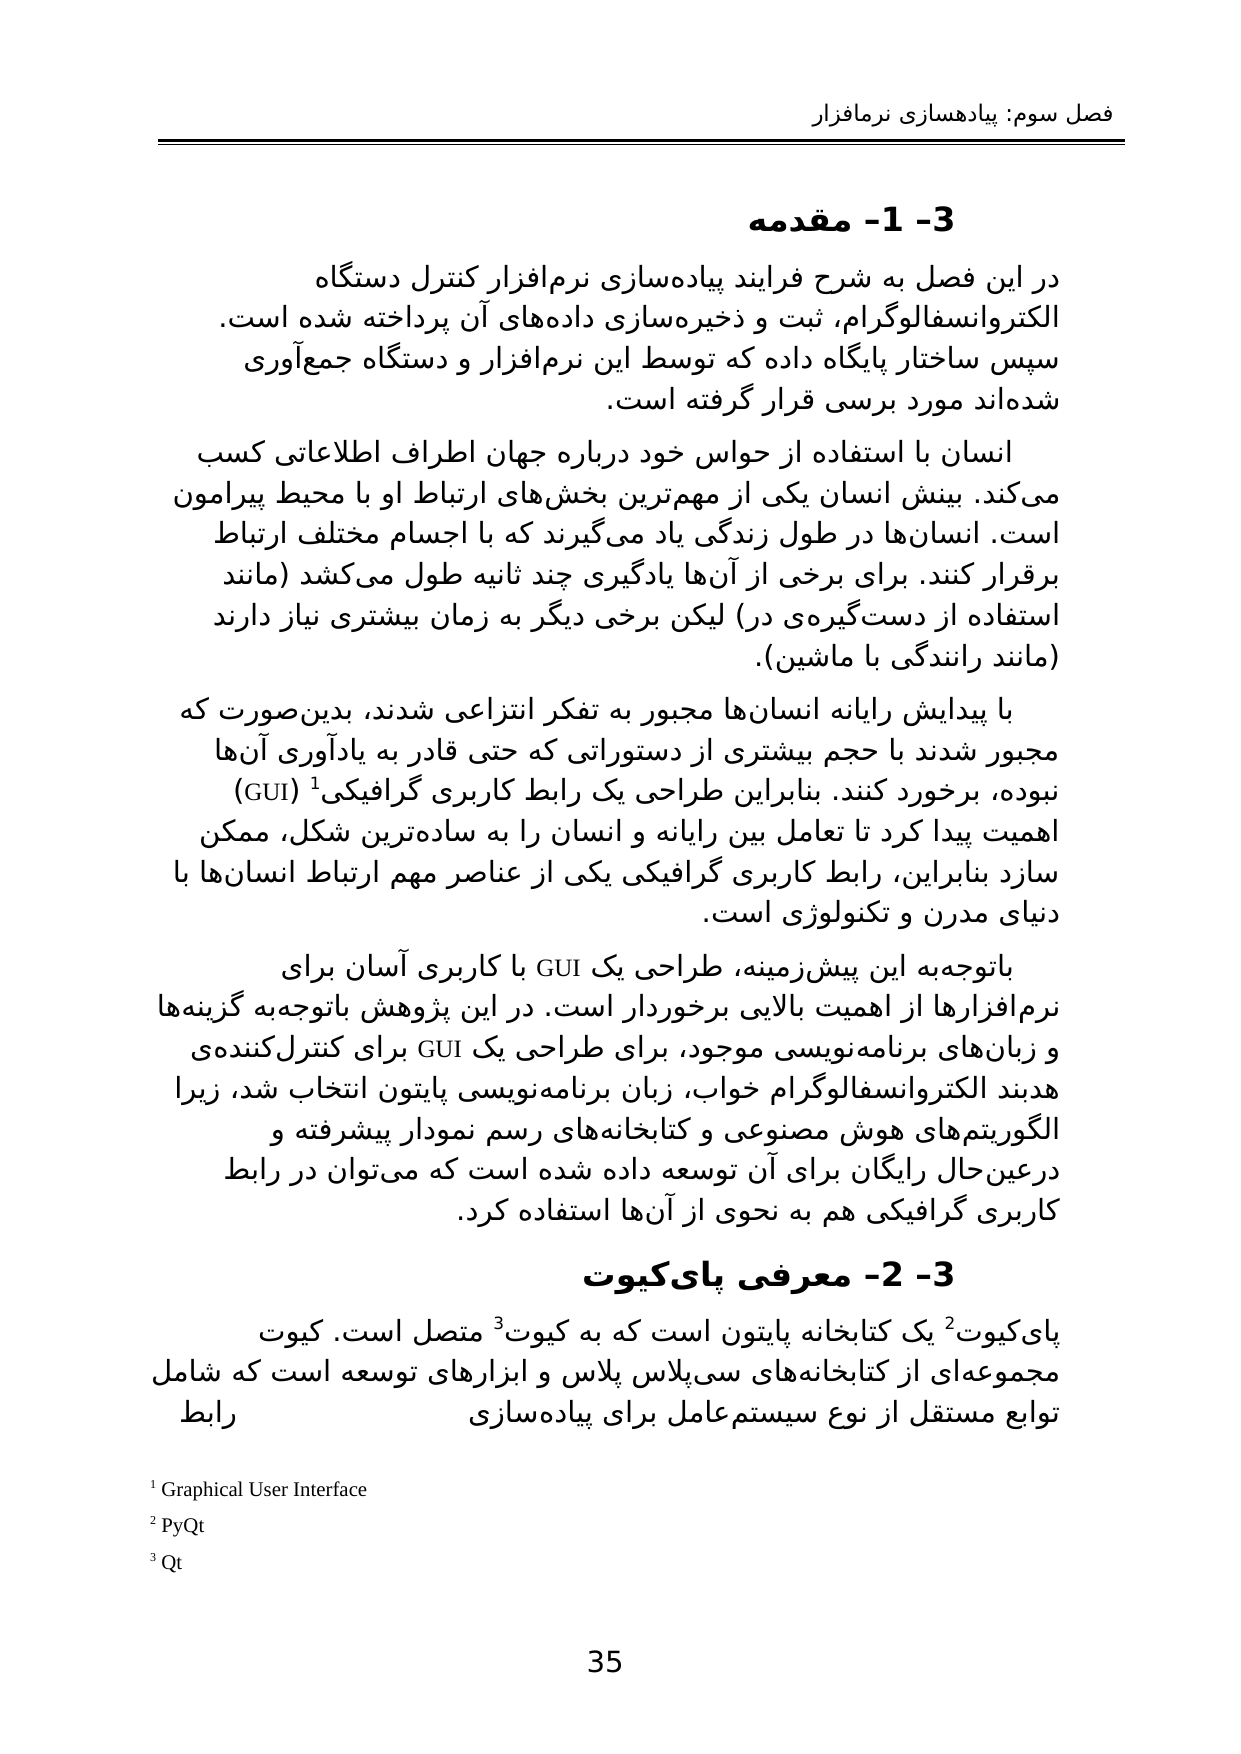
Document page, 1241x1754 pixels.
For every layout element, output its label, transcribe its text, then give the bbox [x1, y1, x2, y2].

text باتوجه‌به این پیش‌زمینه، طراحی یک GUI با کاربری آسان برای نرم‌افزارها از اهمیت بالایی برخوردار است. در این پژوهش باتوجه‌به گزینه‌ها و زبان‌های برنامه‌نویسی موجود، برای طراحی یک GUI برای کنترل‌کننده‌ی هدبند الکتروانسفالوگرام خواب، زبان برنامه‌نویسی پایتون انتخاب شد، زیرا الگوریتم‌های هوش مصنوعی و کتابخانه‌های رسم نمودار پیشرفته و درعین‌حال رایگان برای آن توسعه داده شده است که می‌توان در رابط کاربری گرافیکی هم به نحوی از آن‌ها استفاده کرد. [150, 949, 1060, 1227]
text انسان با استفاده از حواس خود درباره جهان اطراف اطلاعاتی کسب می‌کند. بینش انسان یکی از مهم‌ترین بخش‌های ارتباط او با محیط پیرامون است. انسان‌ها در طول زندگی یاد می‌گیرند که با اجسام مختلف ارتباط برقرار کنند. برای برخی از آن‌ها یادگیری چند ثانیه طول می‌کشد (مانند استفاده از دست‌گیره‌ی در) لیکن برخی دیگر به زمان بیشتری نیاز دارند (مانند رانندگی با ماشین). [150, 435, 1060, 673]
subtitle مقدمه [150, 201, 1000, 240]
text در این فصل به شرح فرایند پیاده‌سازی نرم‌افزار کنترل دستگاه الکتروانسفالوگرام، ثبت و ذخیره‌سازی داده‌های آن پرداخته شده است. سپس ساختار پایگاه داده که توسط این نرم‌افزار و دستگاه جمع‌آوری شده‌اند مورد برسی قرار گرفته است. [150, 260, 1060, 416]
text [150, 1314, 1060, 1429]
text با پیدایش رایانه انسان‌ها مجبور به تفکر انتزاعی شدند، بدین‌صورت که مجبور شدند با حجم بیشتری از دستوراتی که حتی قادر به یادآوری آن‌ها نبوده، برخورد کنند. بنابراین طراحی یک رابط کاربری گرافیکی (GUI) اهمیت پیدا کرد تا تعامل بین رایانه و انسان را به ساده‌ترین شکل، ممکن سازد بنابراین، رابط کاربری گرافیکی یکی از عناصر مهم ارتباط انسان‌ها با دنیای مدرن و تکنولوژی است. [150, 692, 1060, 930]
subtitle معرفی پای‌کیوت [150, 1255, 1000, 1294]
